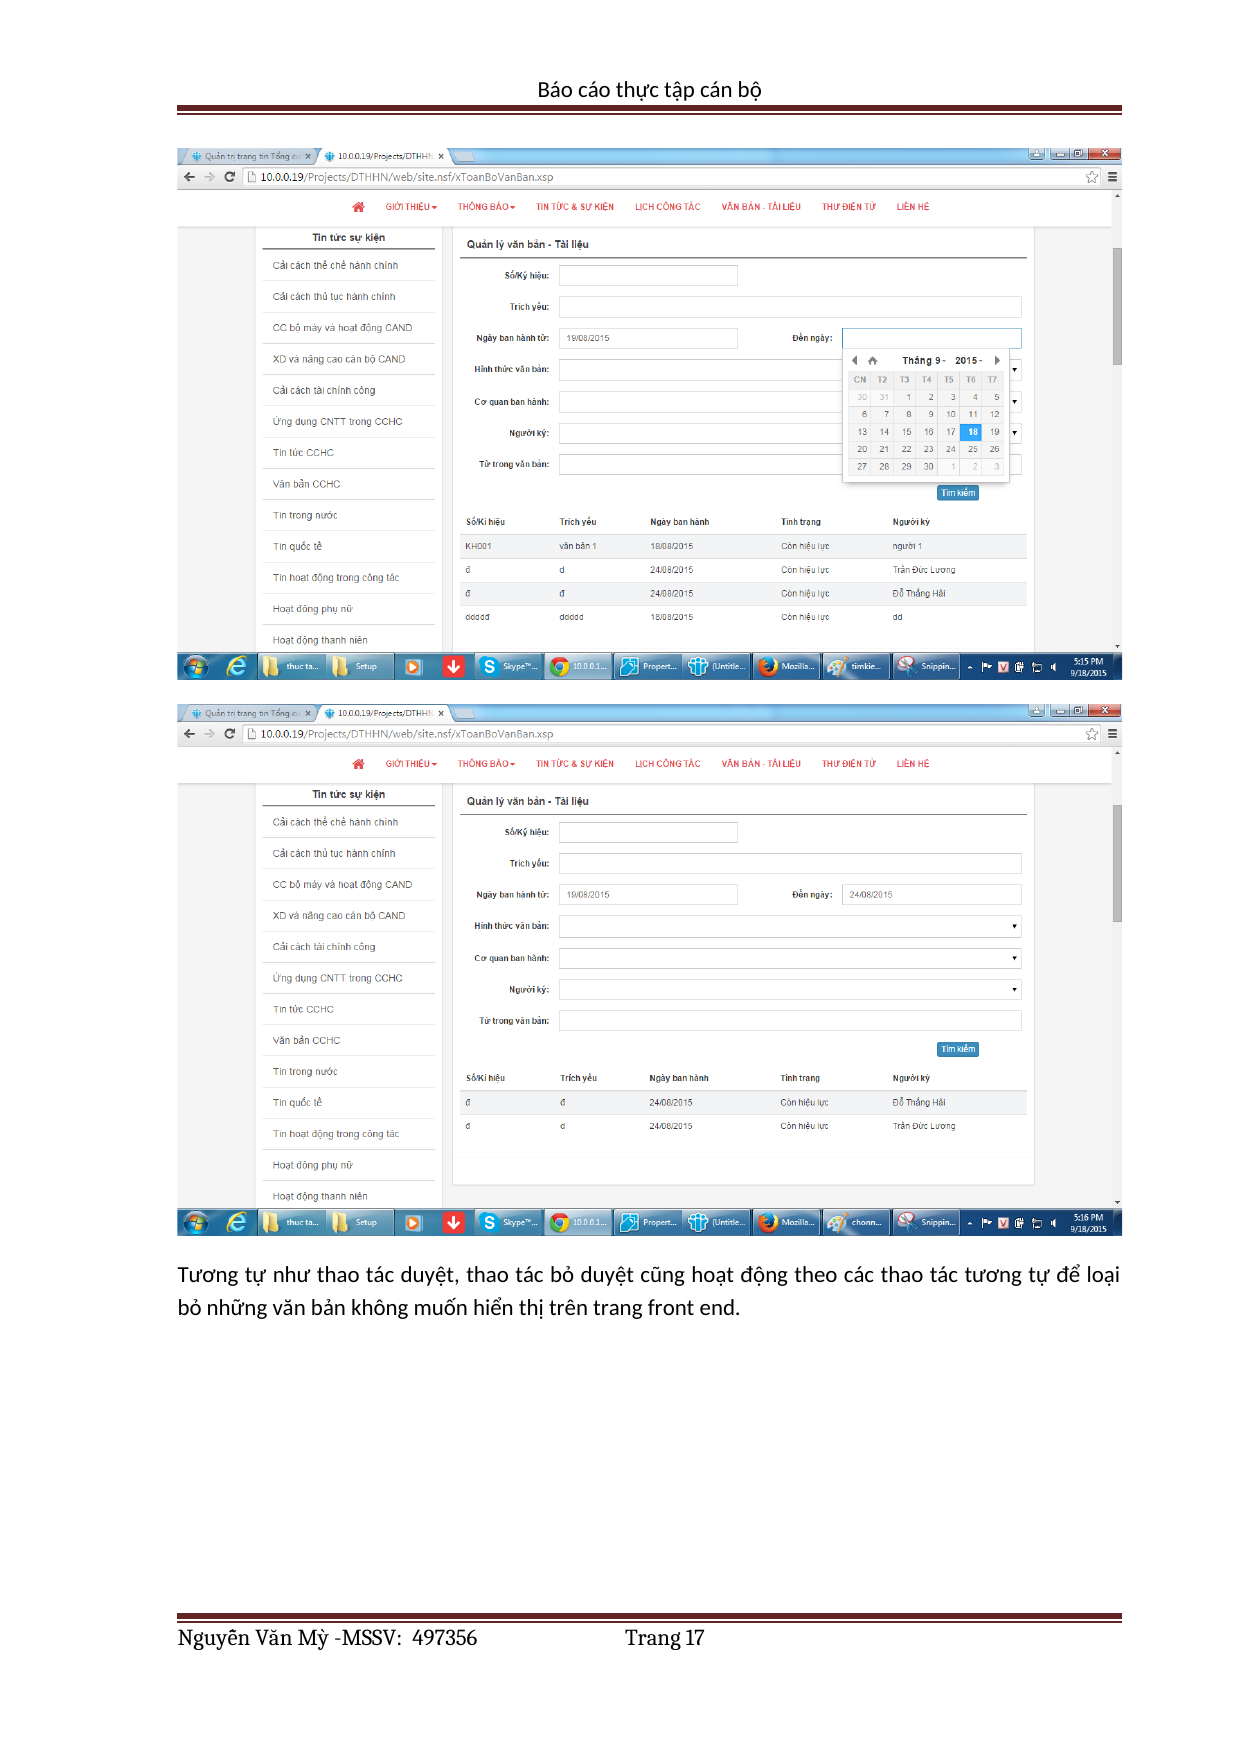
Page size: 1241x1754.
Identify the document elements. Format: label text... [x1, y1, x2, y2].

picture [177, 704, 1123, 1236]
picture [177, 148, 1123, 680]
text Tương tự như thao tác duyệt, thao tác bỏ duyệt cũng hoạt động theo các thao tác tương tự để loại bỏ những văn bản không muốn hiển thị trên trang front end. [177, 1261, 1122, 1321]
